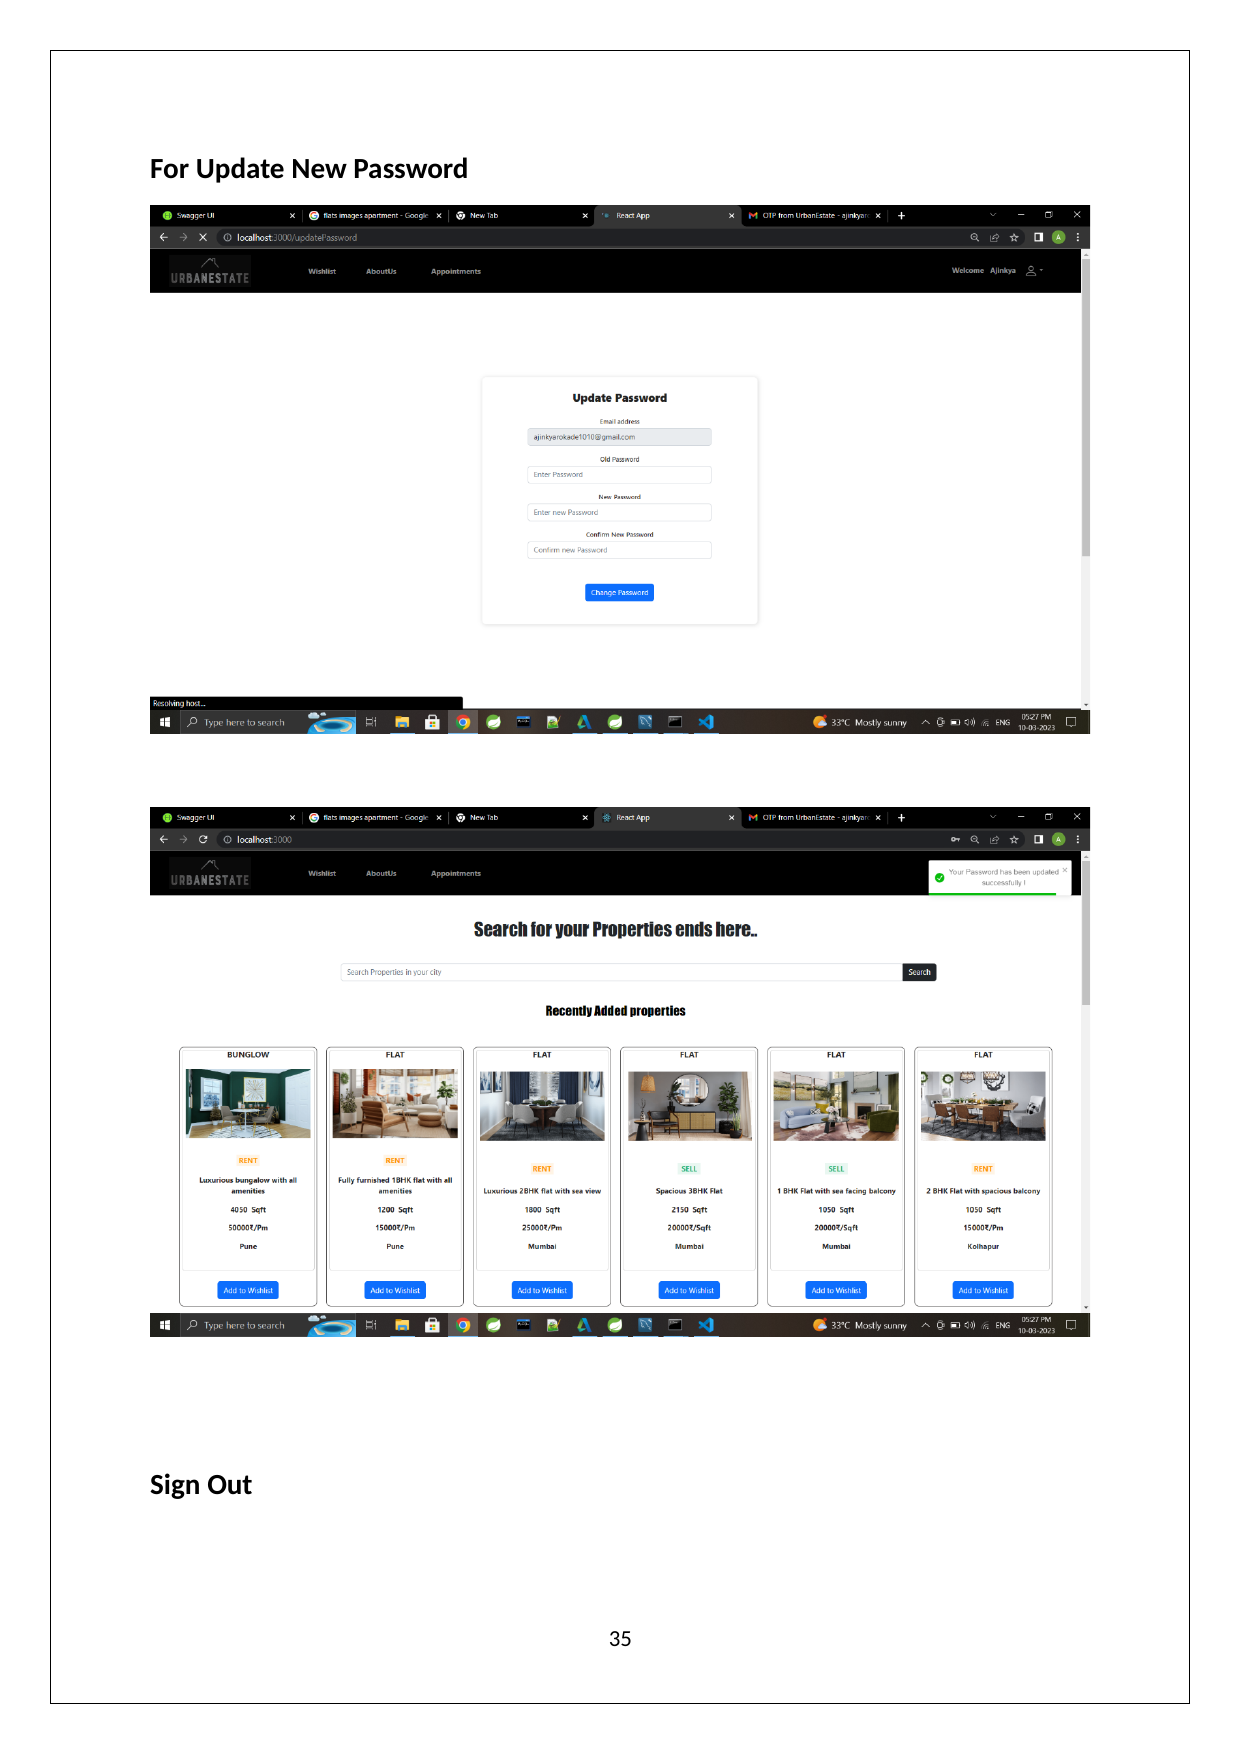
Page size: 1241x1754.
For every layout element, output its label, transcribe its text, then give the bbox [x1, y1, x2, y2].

picture [150, 205, 1091, 734]
text Sign Out [150, 1466, 1090, 1501]
text For Update New Password [150, 150, 1090, 186]
picture [150, 807, 1091, 1337]
